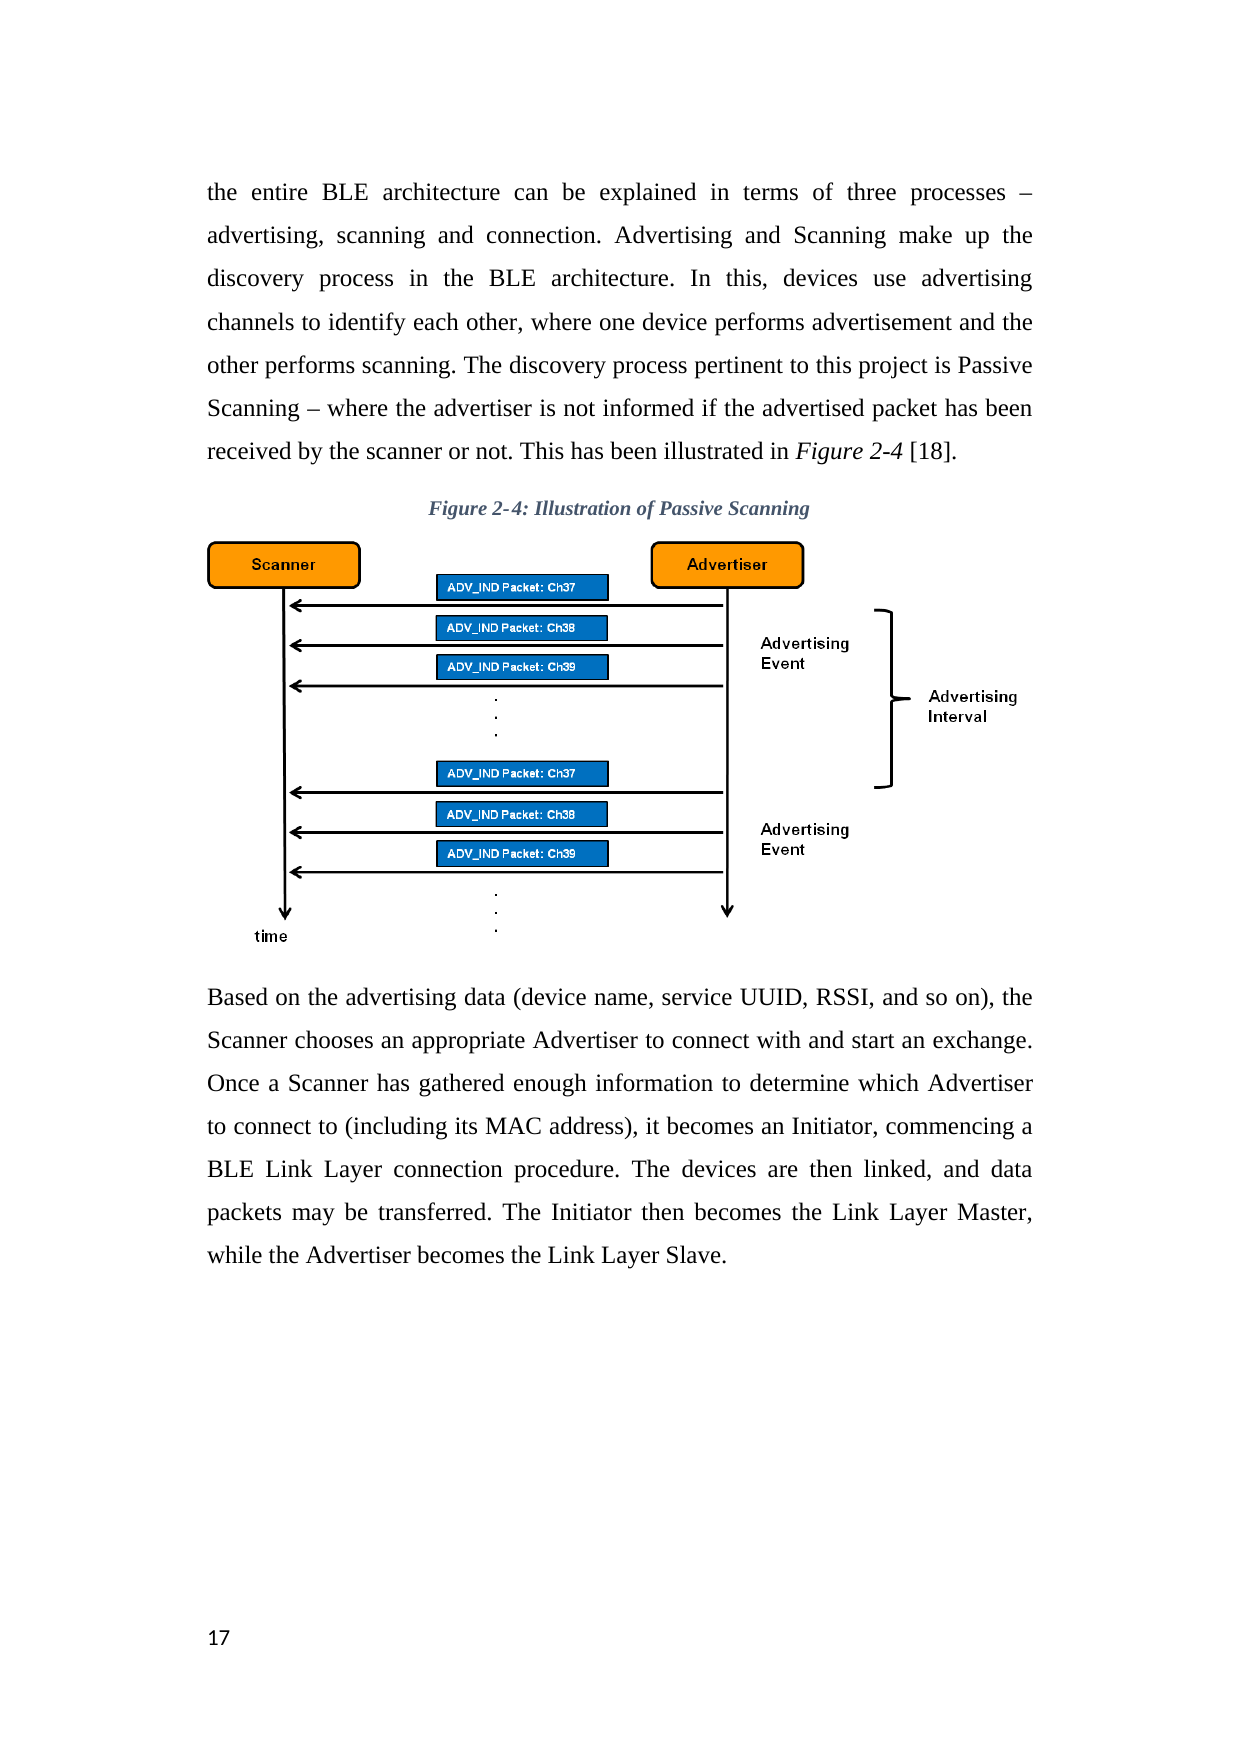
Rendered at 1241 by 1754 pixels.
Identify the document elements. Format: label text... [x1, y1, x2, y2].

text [207, 177, 1033, 465]
text Figure 2-4: Illustration of Passive Scanning [207, 496, 1033, 520]
text Based on the advertising data (device name, service UUID, RSSI, and so on), the Scanner chooses an appropriate Advertiser to connect with and start an exchange. Once a Scanner has gathered enough information to determine which Advertiser to connect to (including its MAC address), it becomes an Initiator, commencing a BLE Link Layer connection procedure. The devices are then linked, and data packets may be transferred. The Initiator then becomes the Link Layer Master, while the Advertiser becomes the Link Layer Slave. [207, 982, 1033, 1269]
picture [206, 540, 1034, 952]
